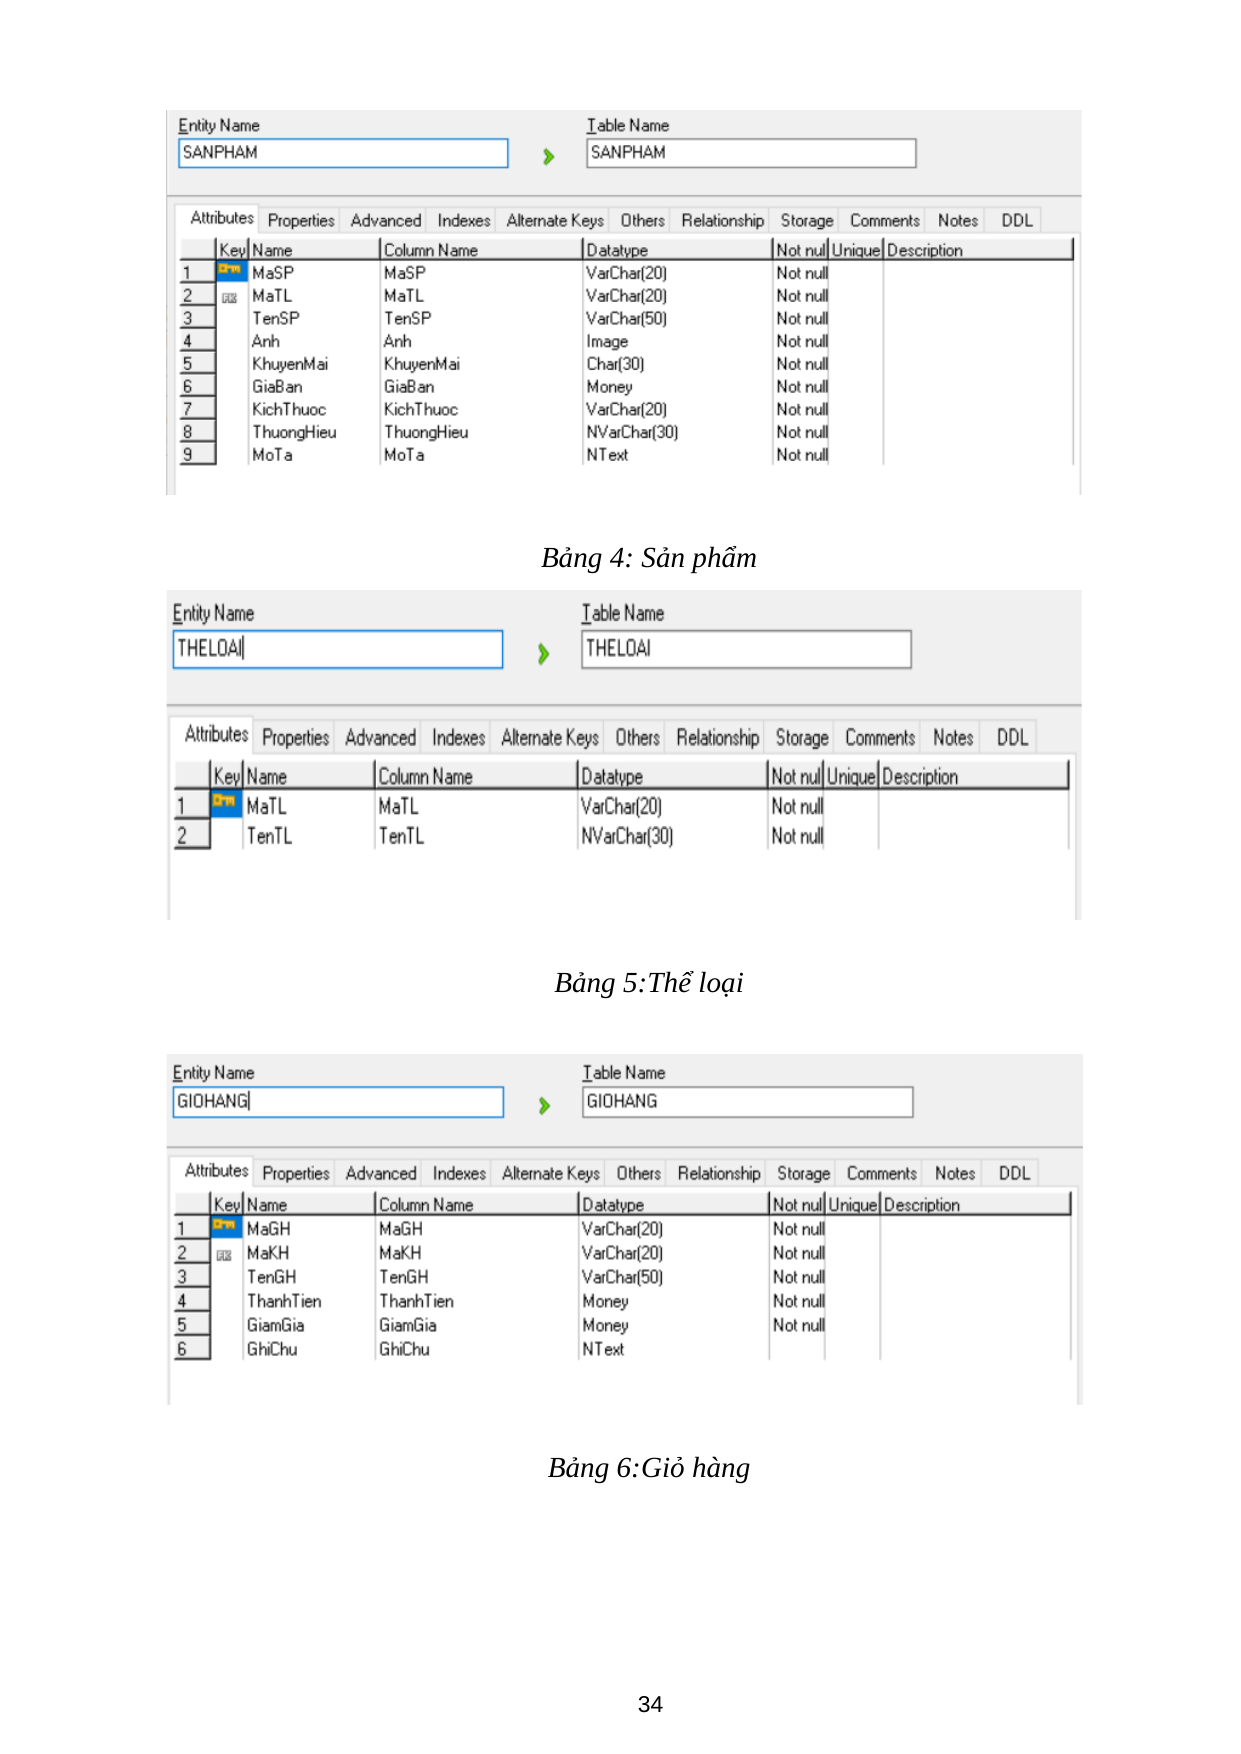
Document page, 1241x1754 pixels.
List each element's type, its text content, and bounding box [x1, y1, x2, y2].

subtitle Bảng 4: Sản phẩm [167, 540, 1134, 573]
picture [166, 110, 1082, 495]
picture [166, 590, 1082, 920]
subtitle Bảng 5:Thể loại [167, 965, 1134, 998]
subtitle Bảng 6:Giỏ hàng [167, 1450, 1134, 1483]
picture [166, 1054, 1083, 1405]
